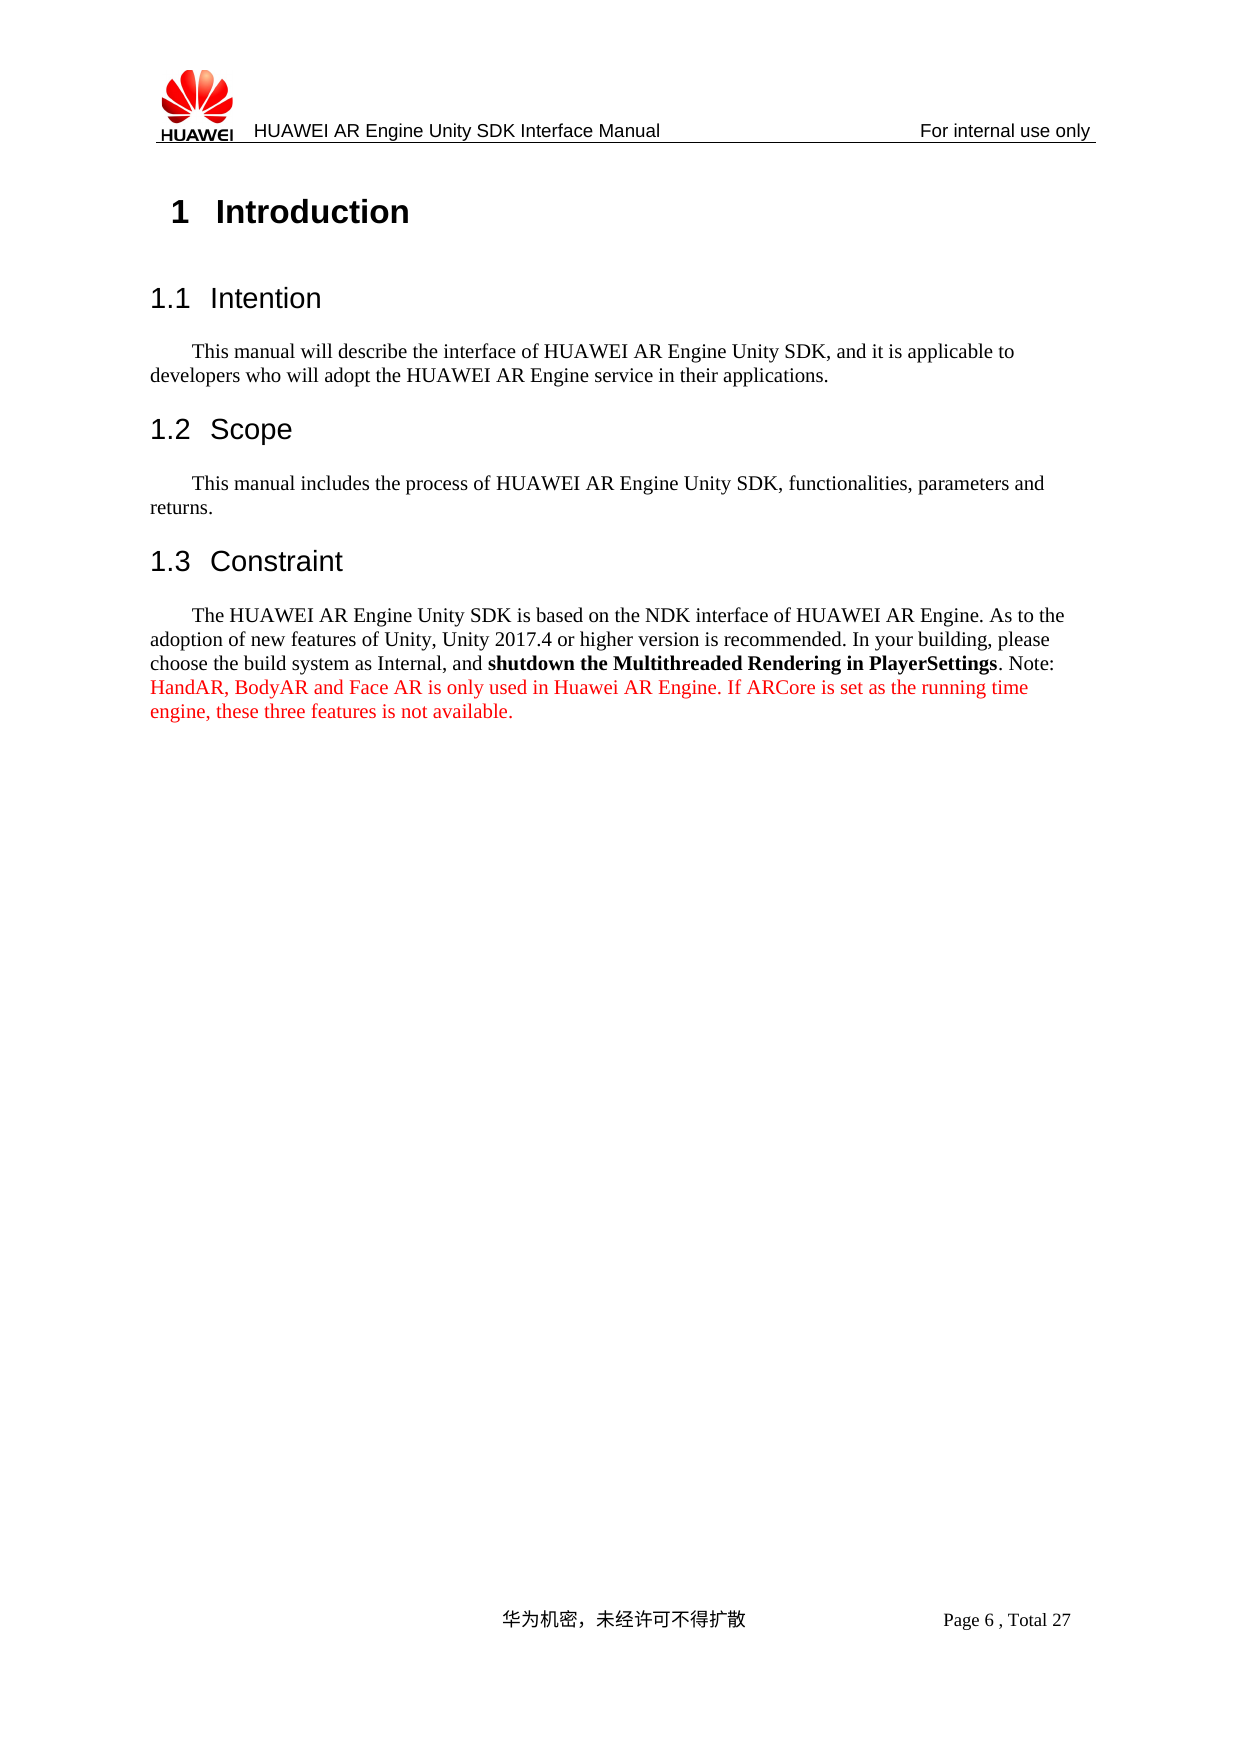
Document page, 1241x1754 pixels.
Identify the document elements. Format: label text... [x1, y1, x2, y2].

subtitle Intention [150, 281, 1090, 314]
text This manual includes the process of HUAWEI AR Engine Unity SDK, functionalities, parameters and returns. [150, 471, 1090, 519]
picture [161, 70, 233, 141]
text This manual will describe the interface of HUAWEI AR Engine Unity SDK, and it is applicable to developers who will adopt the HUAWEI AR Engine service in their applications. [150, 339, 1090, 387]
subtitle Constraint [150, 544, 1090, 577]
text The HUAWEI AR Engine Unity SDK is based on the NDK interface of HUAWEI AR Engine. As to the adoption of new features of Unity, Unity 2017.4 or higher version is recommended. In your building, please choose the build system as Internal, and shutdown the Multithreaded Rendering in PlayerSettings. Note: HandAR, BodyAR and Face AR is only used in Huawei AR Engine. If ARCore is set as the running time engine, these three features is not available. [150, 602, 1090, 723]
subtitle Introduction [171, 192, 1090, 231]
subtitle Scope [150, 412, 1090, 446]
